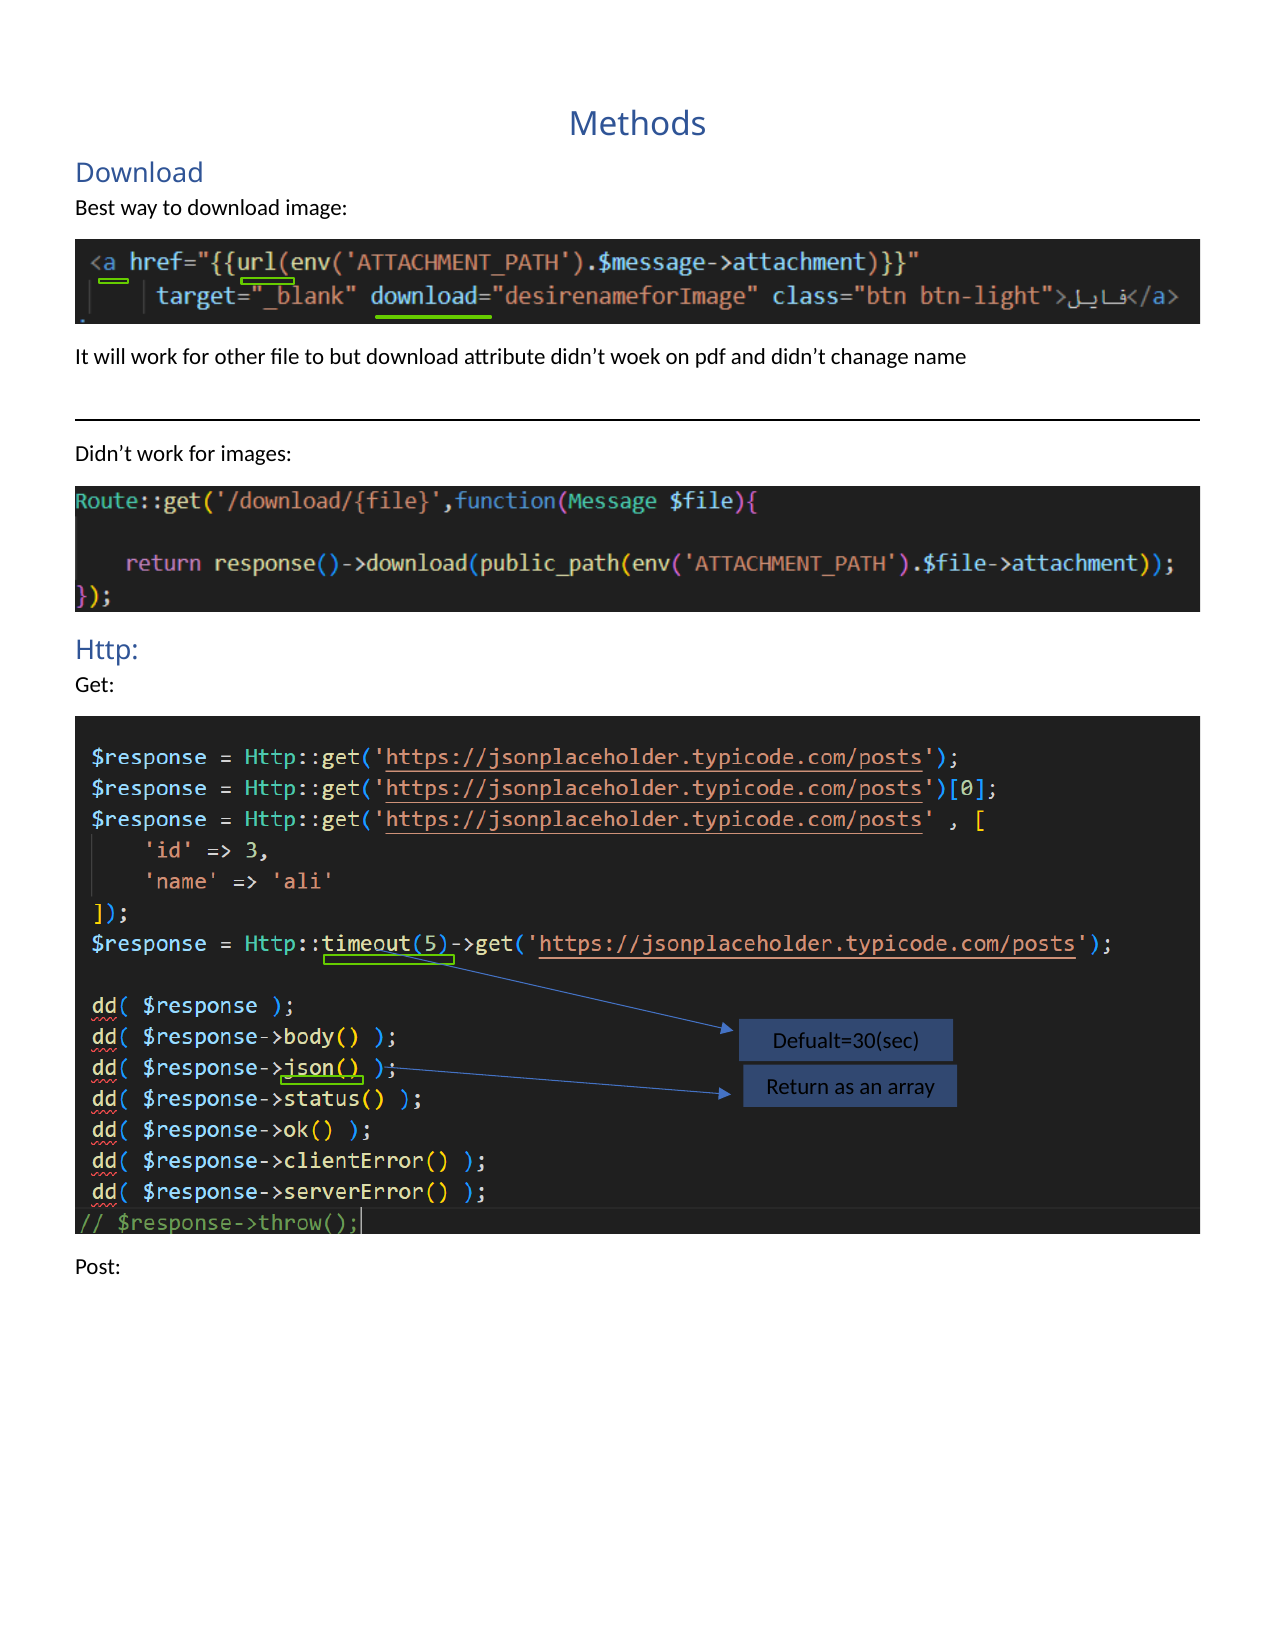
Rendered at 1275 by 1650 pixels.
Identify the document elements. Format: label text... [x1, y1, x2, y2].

subtitle Http: [75, 630, 1200, 667]
picture [75, 486, 1200, 612]
subtitle Methods [75, 100, 1200, 145]
text Didn’t work for images: [75, 439, 1200, 467]
text Get: [75, 670, 1200, 698]
text It will work for other file to but download attribute didn’t woek on pdf and didn’t chanage name [75, 342, 1200, 370]
picture [75, 239, 1200, 324]
subtitle Download [75, 153, 1200, 190]
picture [75, 716, 1200, 1234]
text Best way to download image: [75, 193, 1200, 221]
text Post: [75, 1252, 1200, 1280]
